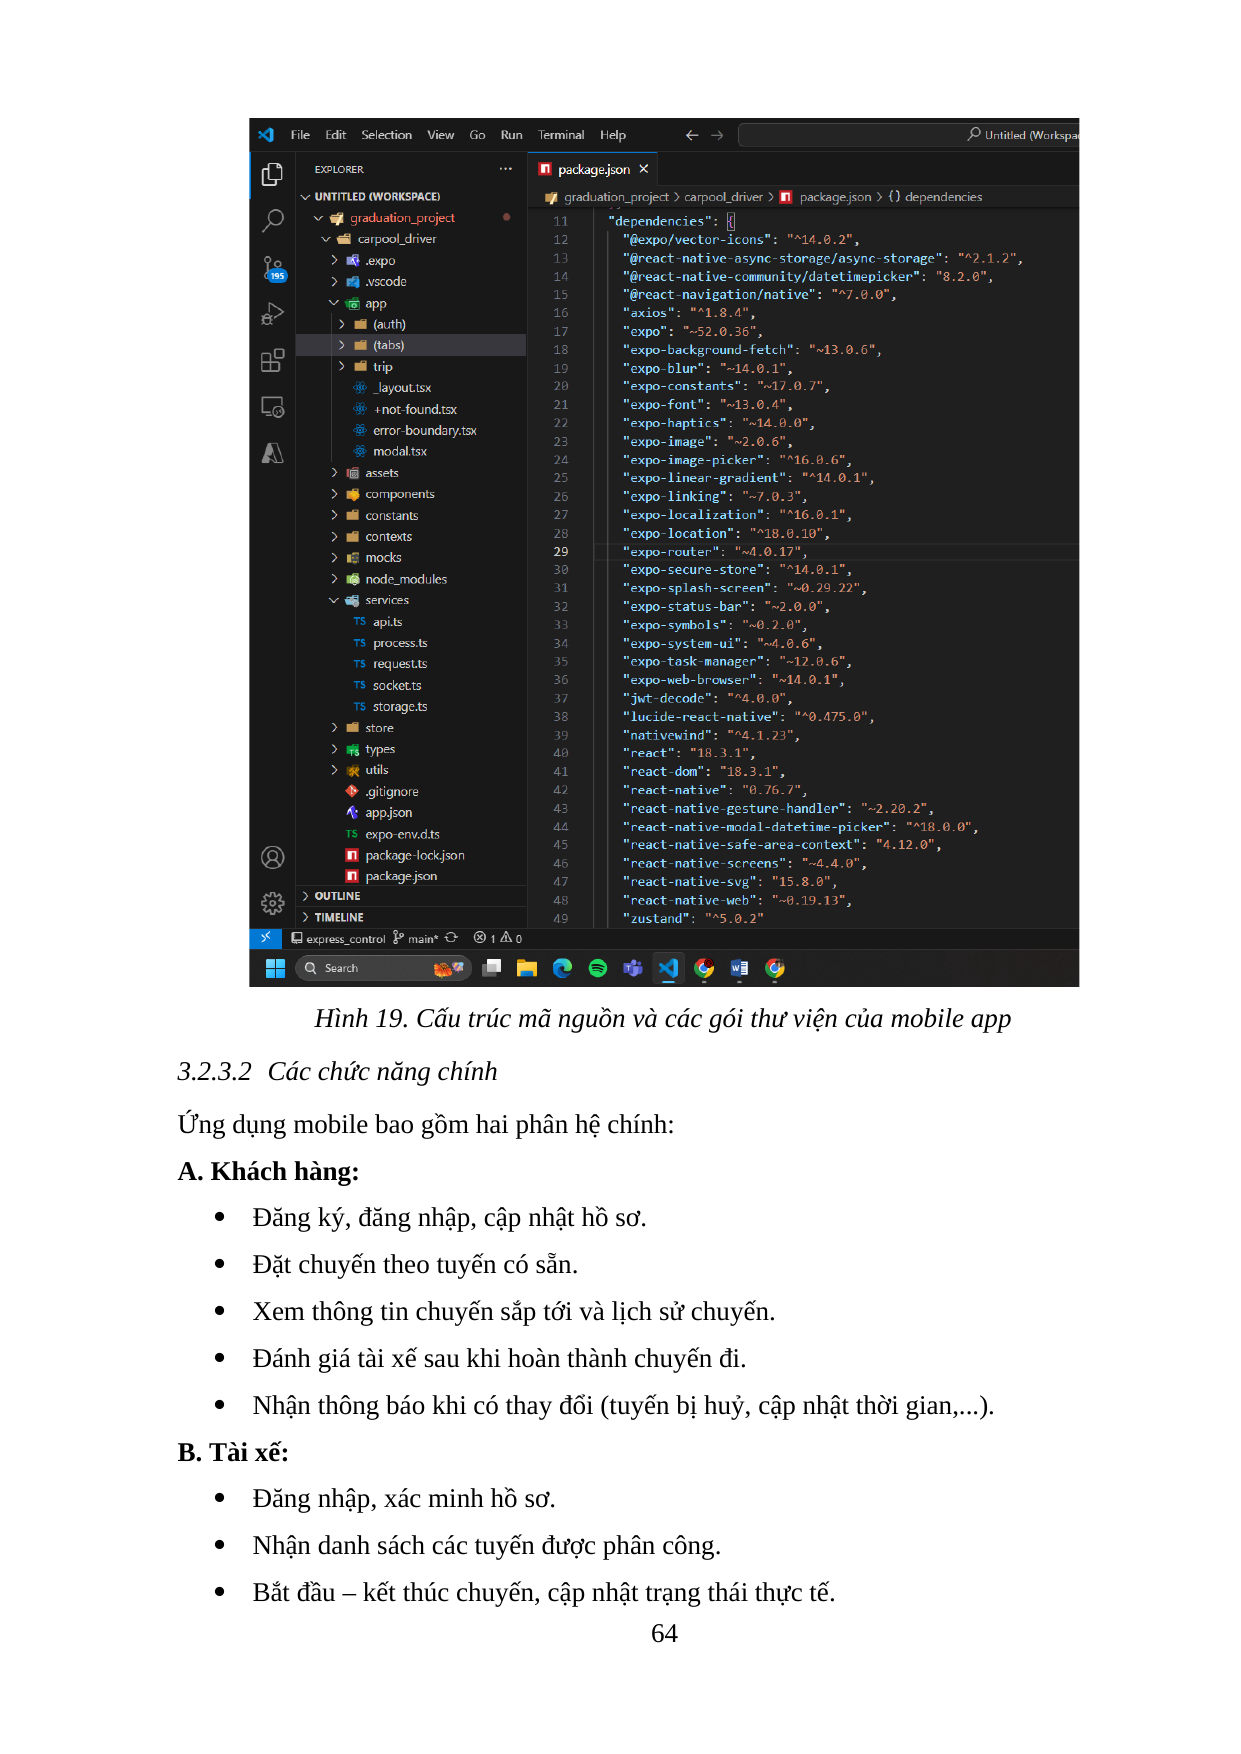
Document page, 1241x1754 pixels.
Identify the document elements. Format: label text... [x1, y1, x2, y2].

text A. Khách hàng: [177, 1155, 1152, 1186]
list Nhận danh sách các tuyến được phân công. [215, 1529, 1152, 1561]
picture [249, 118, 1080, 987]
list Đặt chuyến theo tuyến có sẵn. [215, 1248, 1152, 1279]
subtitle Các chức năng chính [177, 1055, 1152, 1086]
list Nhận thông báo khi có thay đổi (tuyến bị huỷ, cập nhật thời gian,...). [215, 1389, 1152, 1420]
text Hình 19. Cấu trúc mã nguồn và các gói thư viện của mobile app [177, 1002, 1152, 1033]
list Đánh giá tài xế sau khi hoàn thành chuyến đi. [215, 1342, 1152, 1373]
list Đăng ký, đăng nhập, cập nhật hồ sơ. [215, 1201, 1152, 1233]
list Bắt đầu – kết thúc chuyến, cập nhật trạng thái thực tế. [215, 1576, 1152, 1607]
list Đăng nhập, xác minh hồ sơ. [215, 1482, 1152, 1514]
text B. Tài xế: [177, 1436, 1152, 1467]
list Xem thông tin chuyến sắp tới và lịch sử chuyến. [215, 1295, 1152, 1326]
text Ứng dụng mobile bao gồm hai phân hệ chính: [177, 1108, 1152, 1139]
